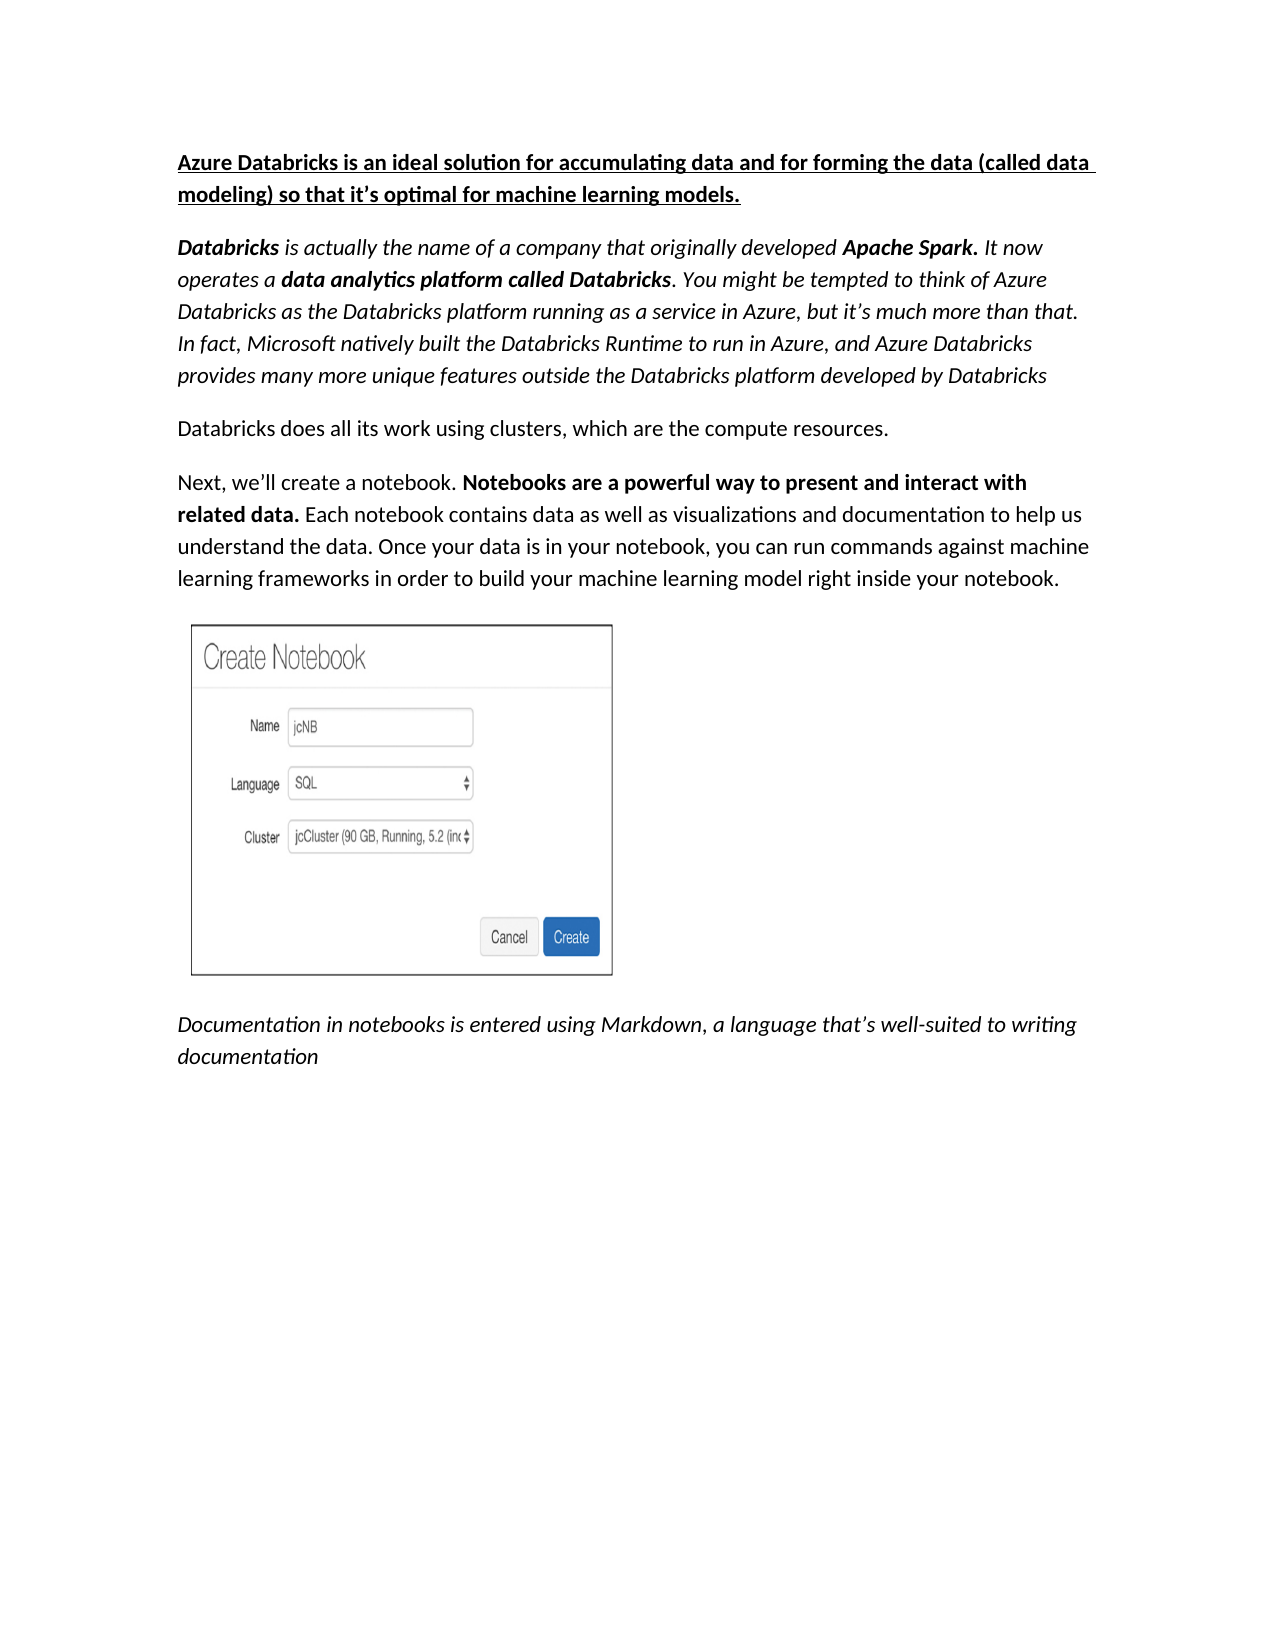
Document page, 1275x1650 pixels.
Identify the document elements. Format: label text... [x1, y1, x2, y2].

text Databricks is actually the name of a company that originally developed Apache Spark. It now operates a data analytics platform called Databricks. You might be tempted to think of Azure Databricks as the Databricks platform running as a service in Azure, but it’s much more than that. In fact, Microsoft natively built the Databricks Runtime to run in Azure, and Azure Databricks provides many more unique features outside the Databricks platform developed by Databricks [177, 233, 1098, 389]
text Next, we’ll create a notebook. Notebooks are a powerful way to present and interact with related data. Each notebook contains data as well as visualizations and documentation to help us understand the data. Once your data is in your notebook, you can run commands against machine learning frameworks in order to build your machine learning model right inside your notebook. [177, 468, 1098, 592]
text Documentation in notebooks is entered using Markdown, a language that’s well-suited to writing documentation [177, 1010, 1098, 1070]
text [177, 148, 1098, 208]
picture [177, 617, 623, 985]
text Databricks does all its work using clusters, which are the compute resources. [177, 414, 1098, 443]
